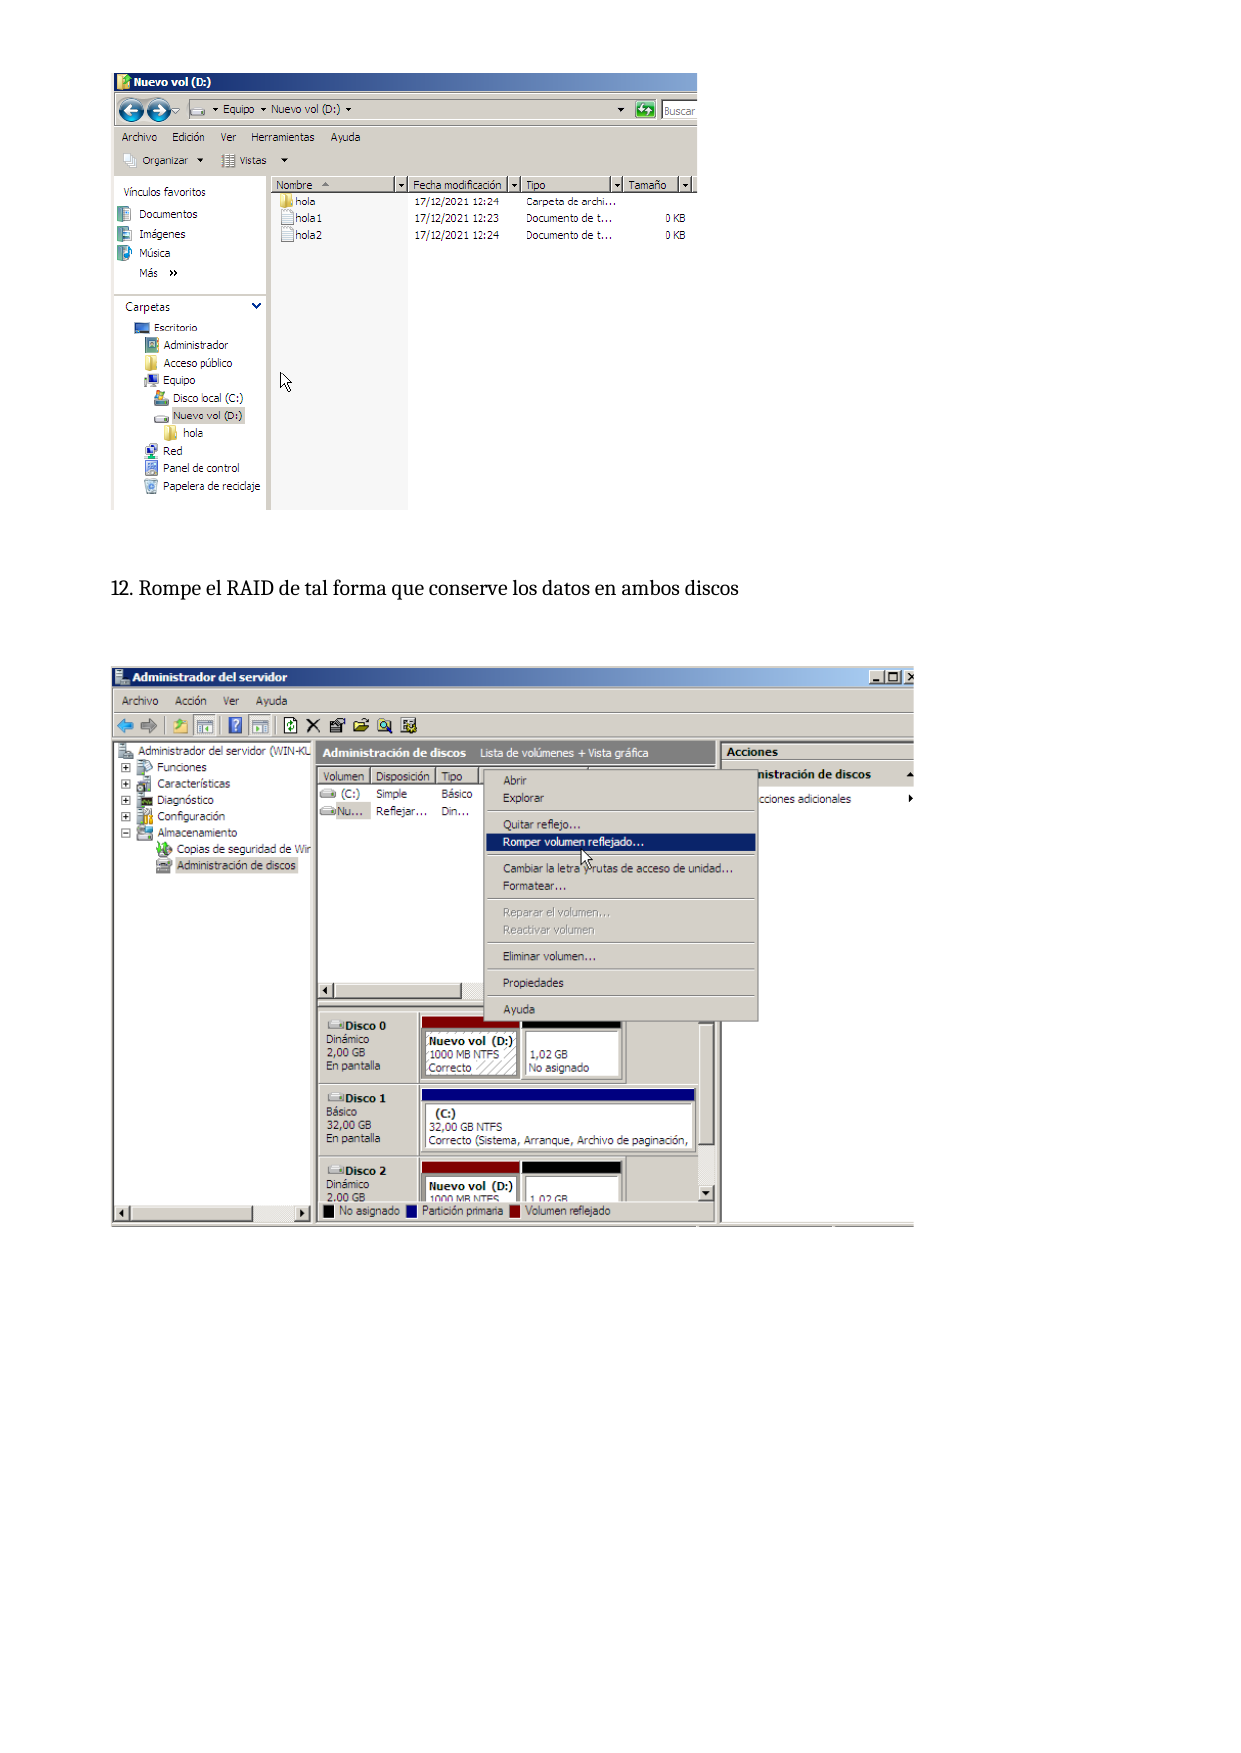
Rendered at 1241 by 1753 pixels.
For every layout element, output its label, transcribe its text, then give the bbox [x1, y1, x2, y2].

picture [110, 73, 698, 510]
text 12. Rompe el RAID de tal forma que conserve los datos en ambos discos [111, 575, 1181, 600]
picture [110, 666, 914, 1227]
